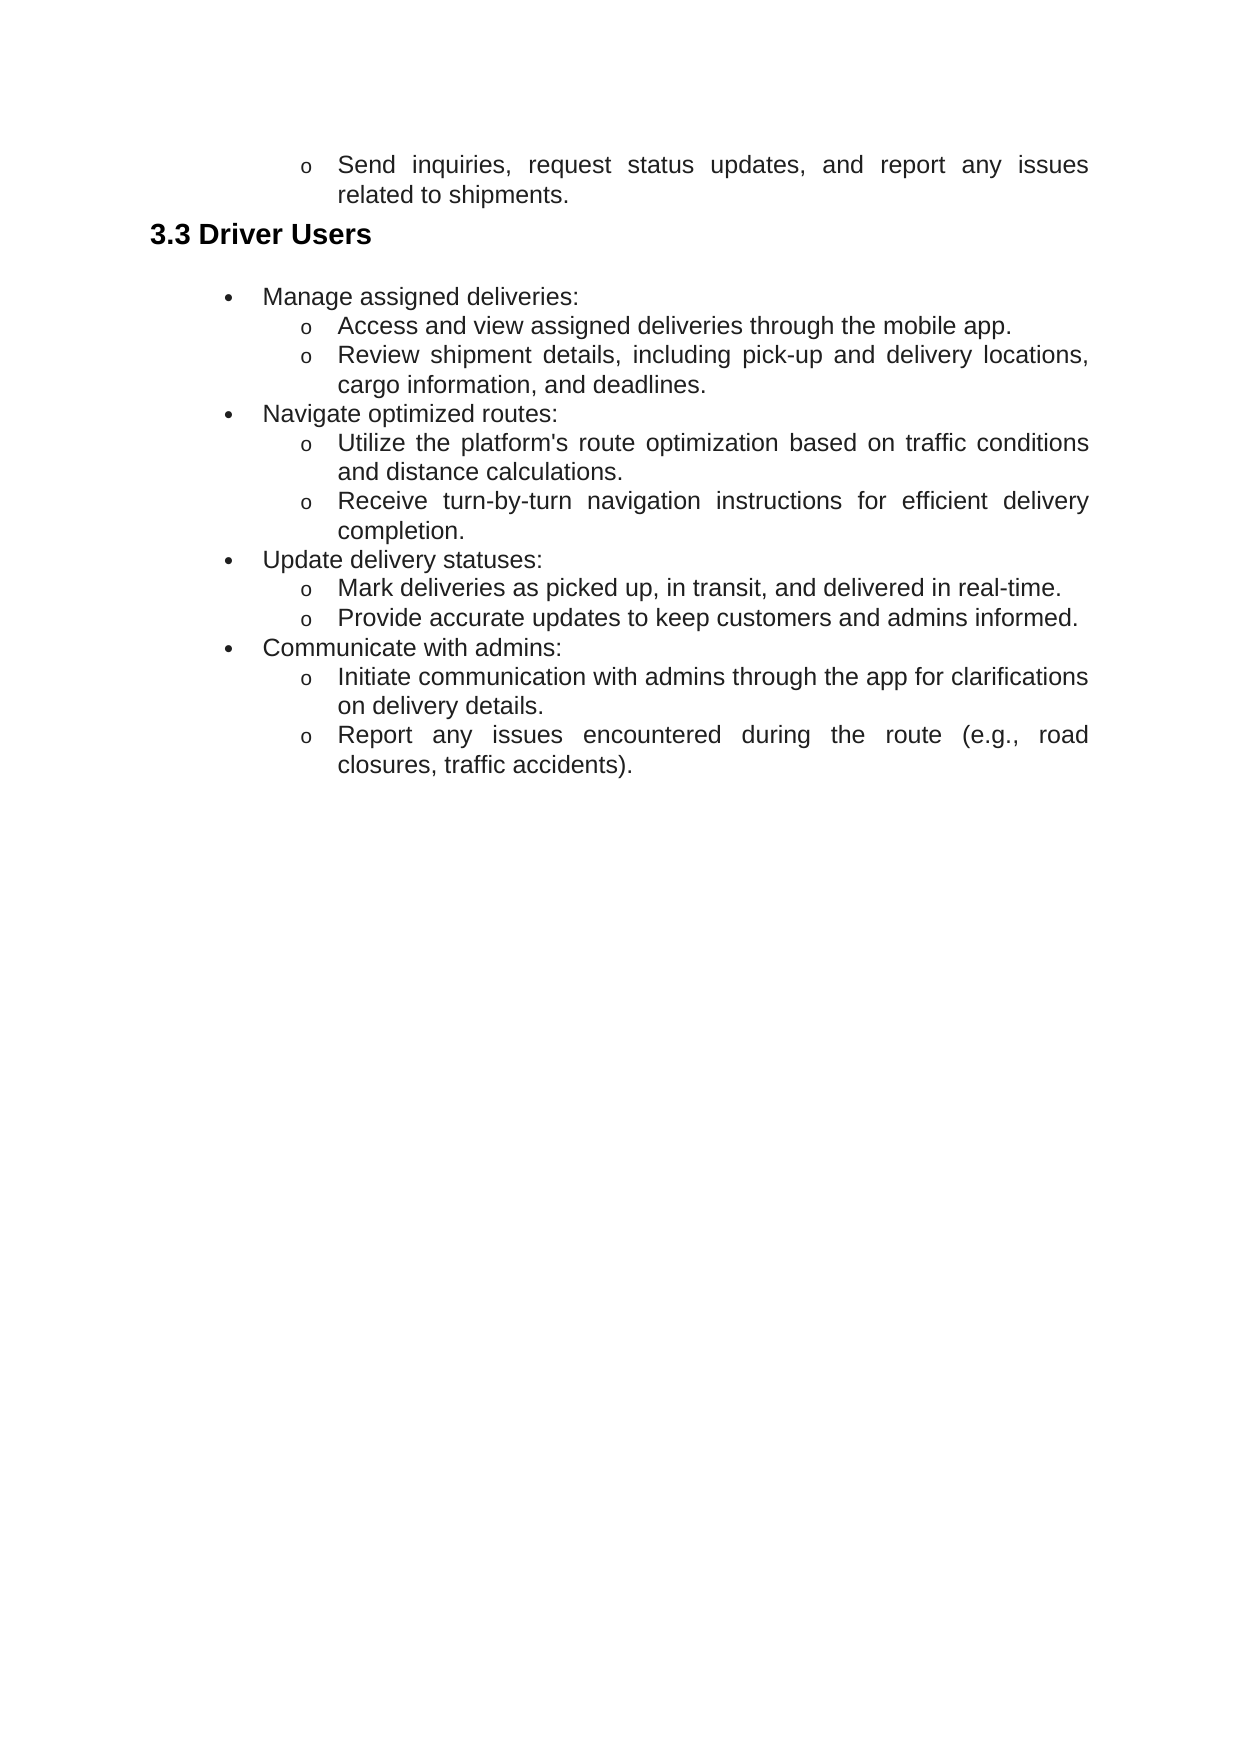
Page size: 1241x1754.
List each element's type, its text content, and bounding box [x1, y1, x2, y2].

list Navigate optimized routes: [225, 399, 1090, 428]
list Receive turn-by-turn navigation instructions for efficient delivery completion. [300, 486, 1090, 544]
list Update delivery statuses: [225, 544, 1090, 573]
list Access and view assigned deliveries through the mobile app. [300, 311, 1090, 341]
list Report any issues encountered during the route (e.g., road closures, traffic accidents). [300, 720, 1090, 778]
list Mark deliveries as picked up, in transit, and delivered in real-time. [300, 573, 1090, 603]
list Provide accurate updates to keep customers and admins informed. [300, 603, 1090, 633]
list Utilize the platform's route optimization based on traffic conditions and distance calculations. [300, 428, 1090, 486]
subtitle 3.3 Driver Users [150, 217, 1090, 250]
list Review shipment details, including pick-up and delivery locations, cargo information, and deadlines. [300, 341, 1090, 399]
list Communicate with admins: [225, 633, 1090, 661]
list Send inquiries, request status updates, and report any issues related to shipments. [300, 150, 1090, 208]
list Manage assigned deliveries: [225, 282, 1090, 311]
list Initiate communication with admins through the app for clarifications on delivery details. [300, 661, 1090, 720]
